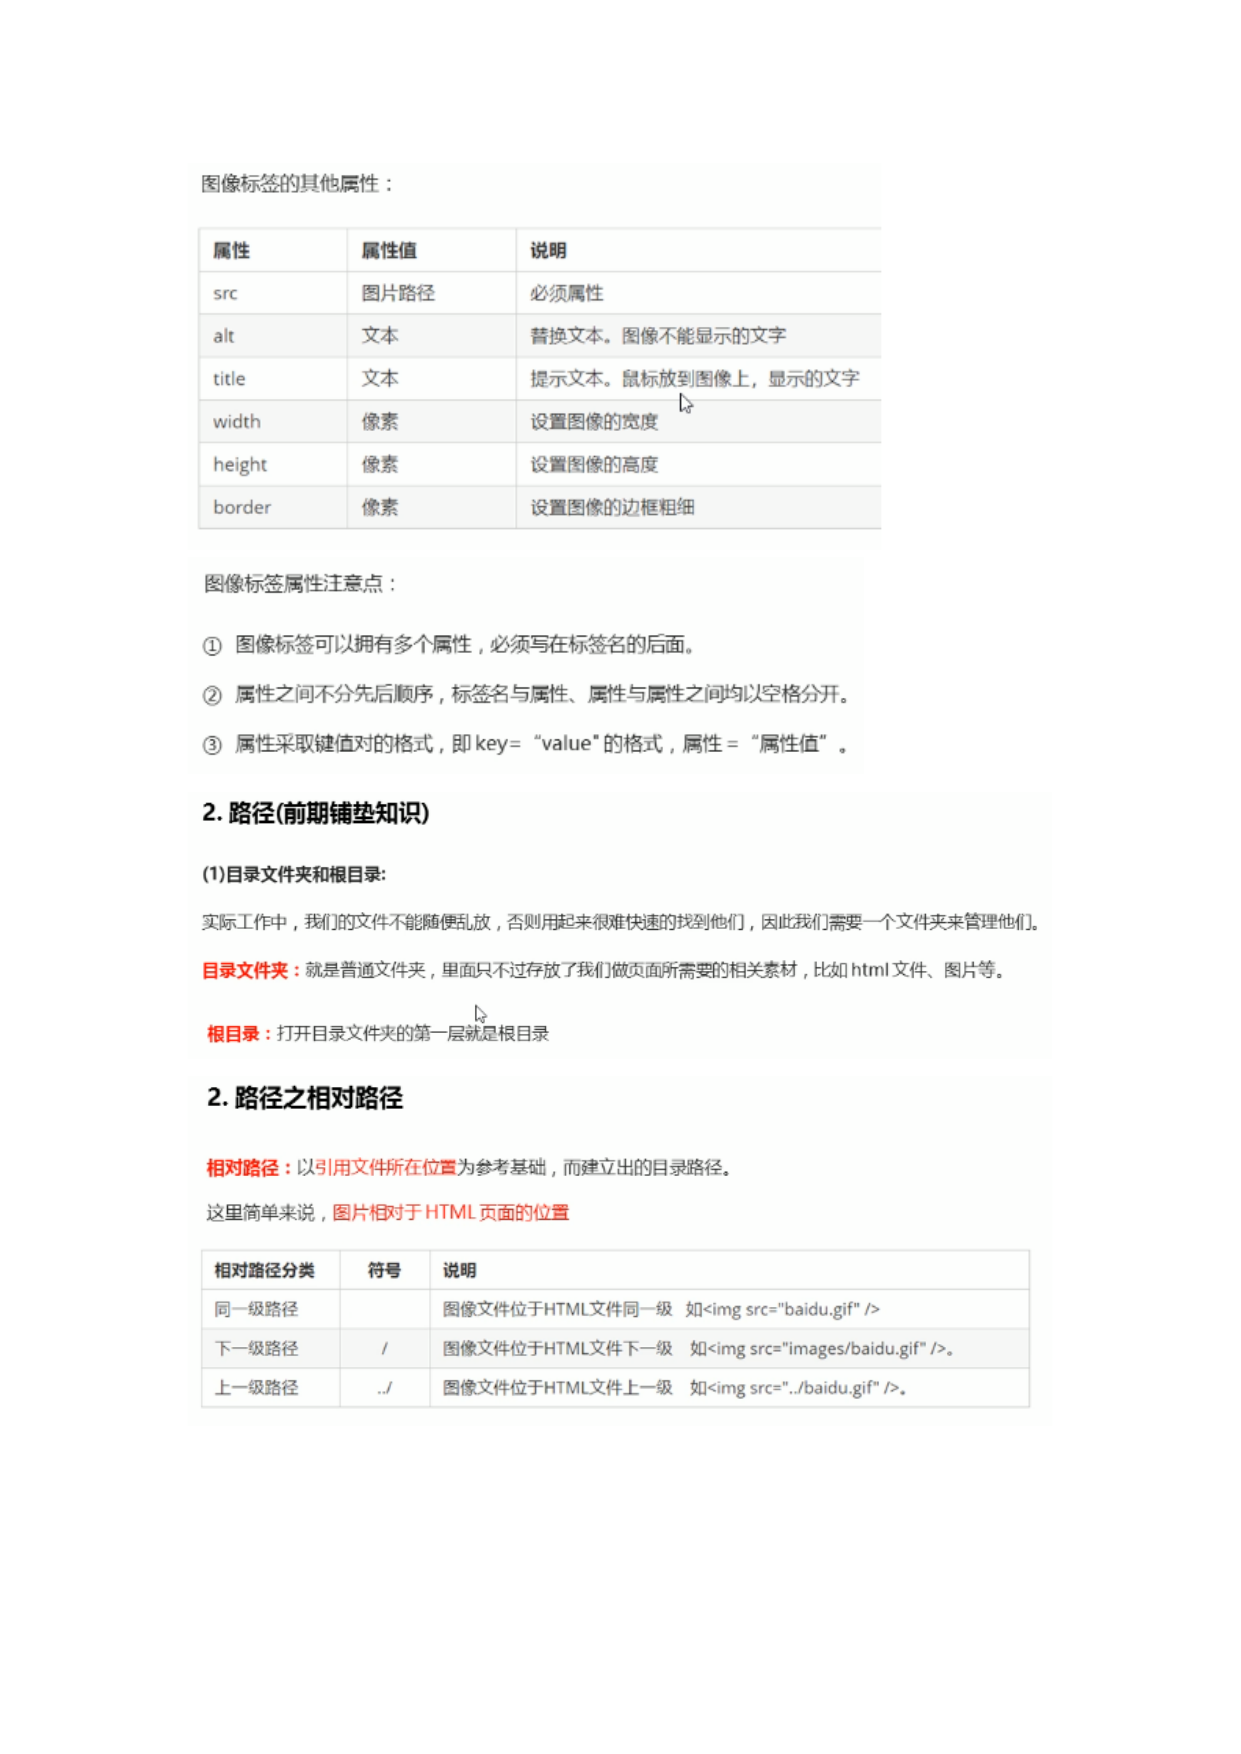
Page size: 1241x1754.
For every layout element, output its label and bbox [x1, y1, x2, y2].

picture [187, 163, 882, 550]
picture [187, 792, 1052, 1059]
picture [187, 557, 864, 774]
picture [187, 1076, 1053, 1426]
